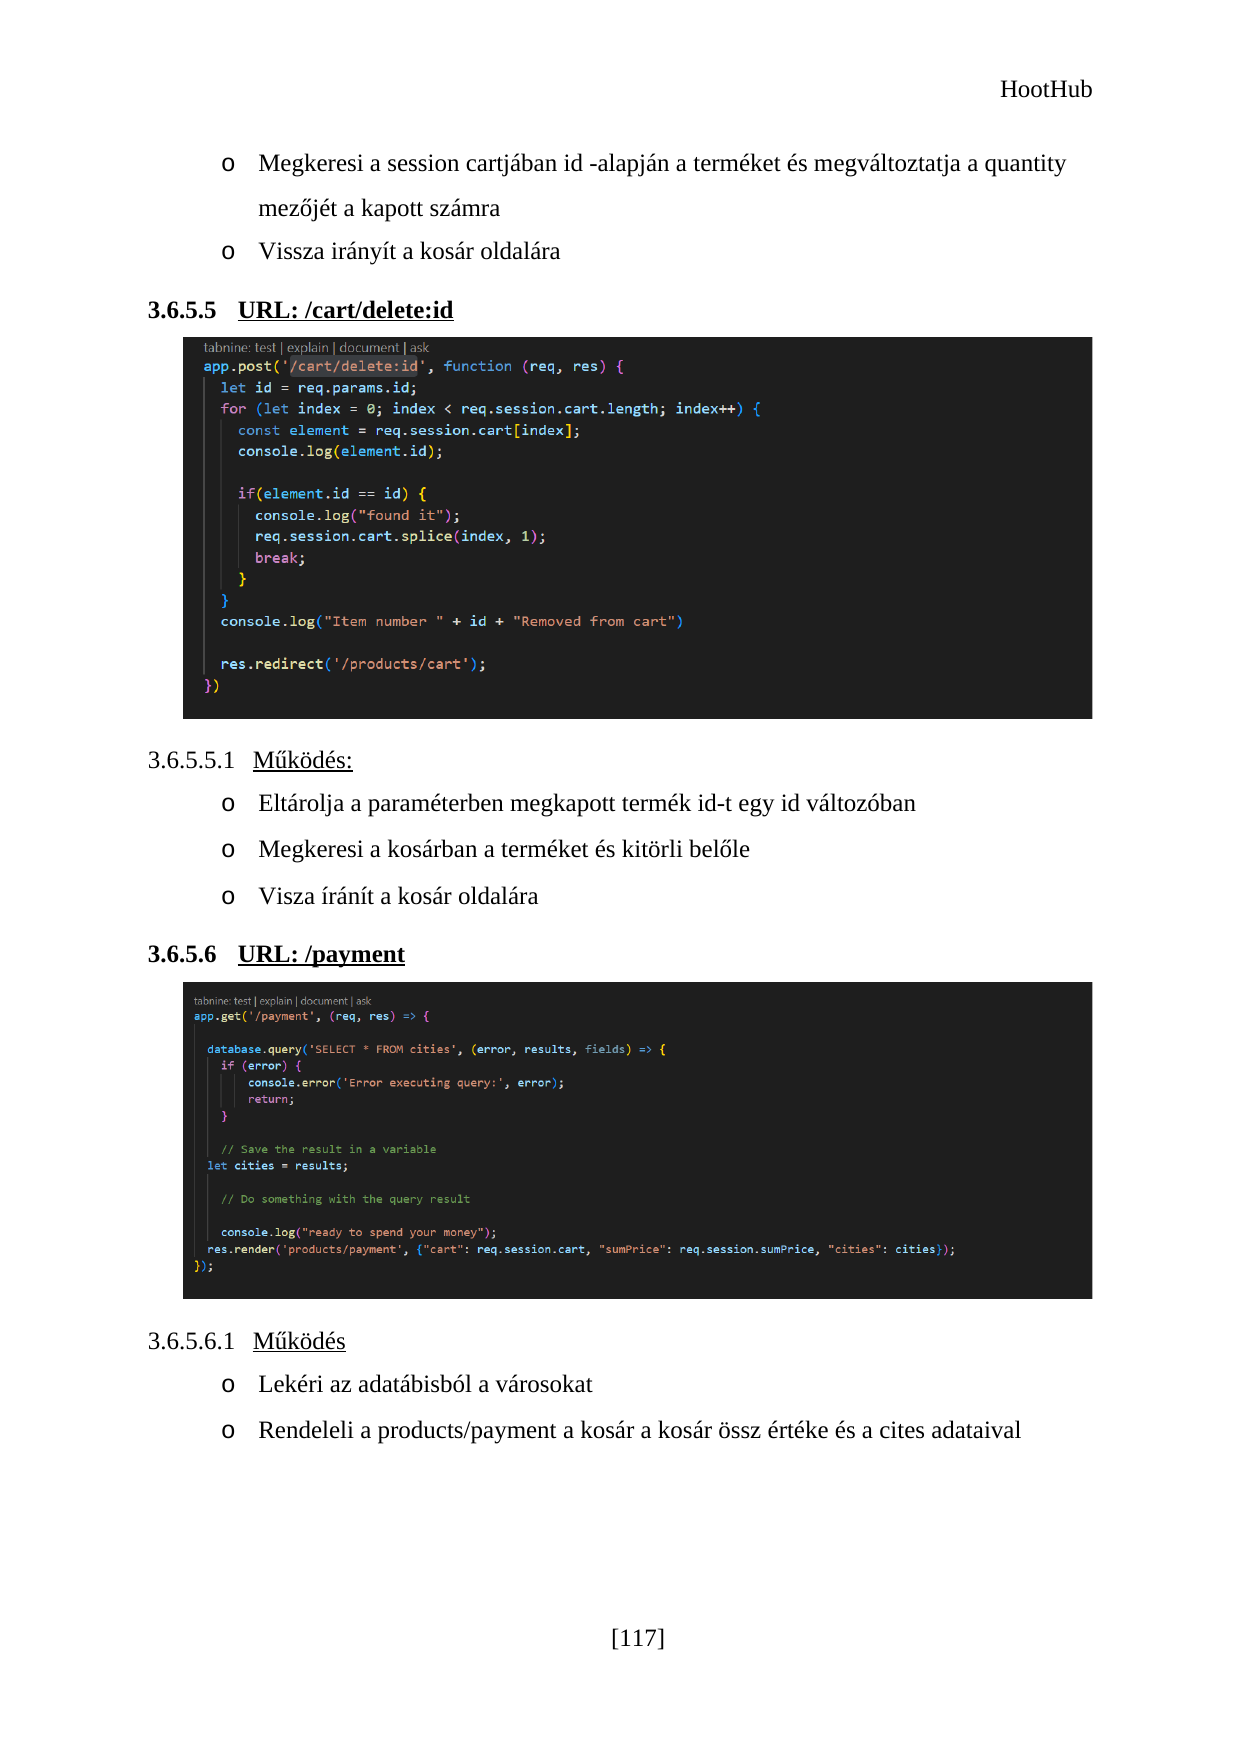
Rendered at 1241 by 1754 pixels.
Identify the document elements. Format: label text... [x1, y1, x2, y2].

list Visza íránít a kosár oldalára [221, 881, 1093, 912]
list Megkeresi a session cartjában id -alapján a terméket és megváltoztatja a quantity mezőjét a kapott számra [221, 148, 1093, 222]
list Rendeleli a products/payment a kosár a kosár össz értéke és a cites adataival [221, 1415, 1093, 1446]
subtitle URL: /cart/delete:id [148, 295, 1093, 323]
list Vissza irányít a kosár oldalára [221, 236, 1093, 267]
subtitle Működés [148, 1326, 1093, 1354]
list Lekéri az adatábisból a városokat [221, 1369, 1093, 1400]
picture [183, 337, 1093, 719]
picture [183, 982, 1093, 1299]
list Megkeresi a kosárban a terméket és kitörli belőle [221, 834, 1093, 865]
subtitle URL: /payment [148, 939, 1093, 968]
list Eltárolja a paraméterben megkapott termék id-t egy id változóban [221, 788, 1093, 819]
subtitle Működés: [148, 745, 1093, 774]
